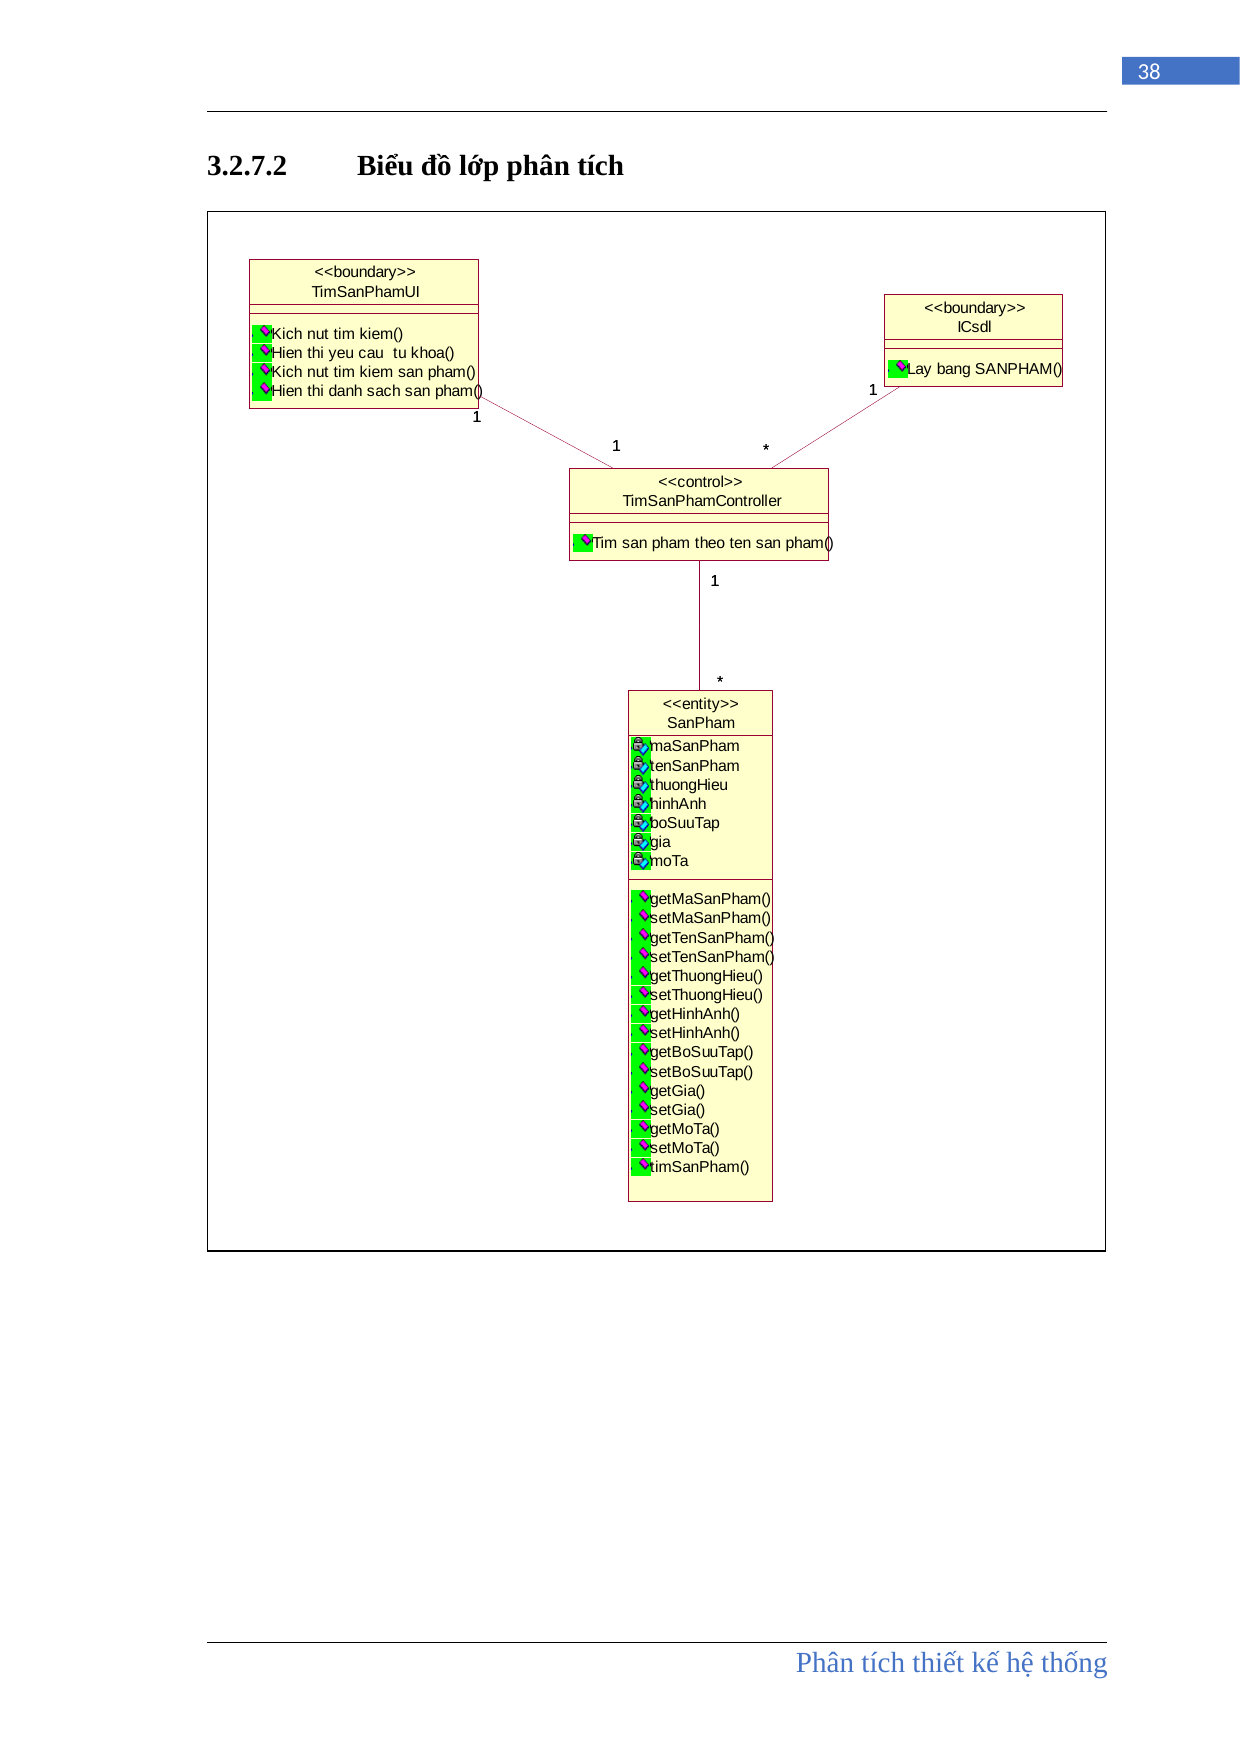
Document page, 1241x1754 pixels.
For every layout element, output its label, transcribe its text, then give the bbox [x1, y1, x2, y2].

subtitle Biểu đồ lớp phân tích [207, 148, 1107, 181]
